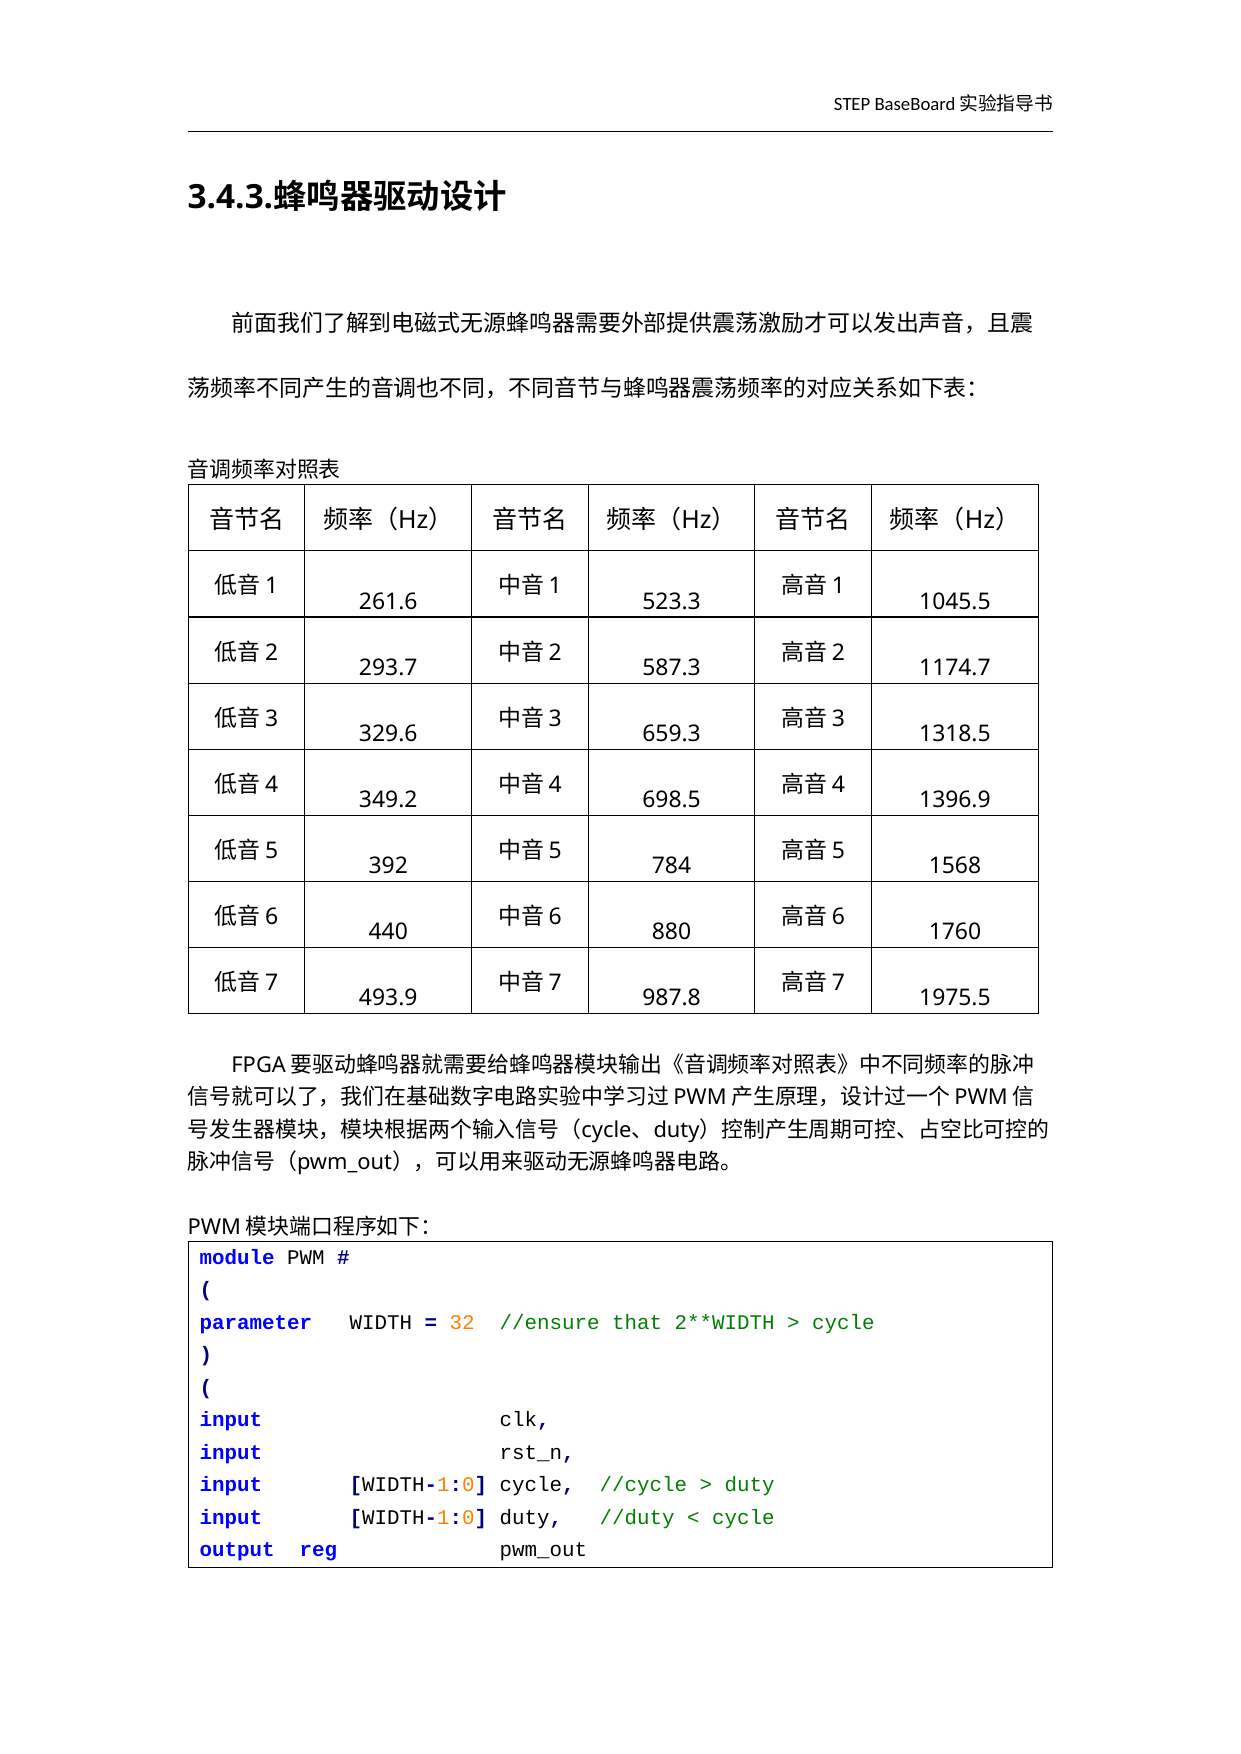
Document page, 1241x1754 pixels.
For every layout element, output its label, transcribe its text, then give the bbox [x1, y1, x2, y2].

table_cell 高音2 [755, 618, 871, 682]
table_cell 1174.7 [872, 618, 1038, 682]
table_cell 493.9 [305, 948, 471, 1013]
table_header 频率（Hz） [305, 485, 471, 550]
table_header 音节名 [472, 485, 588, 550]
text 前面我们了解到电磁式无源蜂鸣器需要外部提供震荡激励才可以发出声音，且震荡频率不同产生的音调也不同，不同音节与蜂鸣器震荡频率的对应关系如下表： [187, 289, 1053, 419]
table_cell 784 [589, 816, 754, 881]
table_header 频率（Hz） [872, 485, 1038, 550]
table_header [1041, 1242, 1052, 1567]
table_cell 低音6 [189, 882, 304, 947]
table_cell 高音5 [755, 816, 871, 881]
table_cell 中音6 [472, 882, 588, 947]
text 音调频率对照表 [187, 452, 1053, 484]
table_cell 1975.5 [872, 948, 1038, 1013]
table_cell 低音2 [189, 618, 304, 682]
table_cell 高音6 [755, 882, 871, 947]
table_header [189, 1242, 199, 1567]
table_cell 587.3 [589, 618, 754, 682]
subtitle 3.4.3.蜂鸣器驱动设计 [187, 162, 1053, 227]
table_header 频率（Hz） [589, 485, 754, 550]
table_cell 880 [589, 882, 754, 947]
table_cell 329.6 [305, 684, 471, 748]
table_cell 523.3 [589, 551, 754, 616]
table_cell 1045.5 [872, 551, 1038, 616]
table_cell 中音7 [472, 948, 588, 1013]
table_cell 高音3 [755, 684, 871, 748]
table_header 音节名 [189, 485, 304, 550]
table_cell 659.3 [589, 684, 754, 748]
table_cell 698.5 [589, 750, 754, 814]
table_cell 低音5 [189, 816, 304, 881]
table_cell 293.7 [305, 618, 471, 682]
table_cell 987.8 [589, 948, 754, 1013]
table_cell 高音1 [755, 551, 871, 616]
table_cell 低音3 [189, 684, 304, 748]
table_cell 1568 [872, 816, 1038, 881]
table_cell 中音1 [472, 551, 588, 616]
text FPGA要驱动蜂鸣器就需要给蜂鸣器模块输出《音调频率对照表》中不同频率的脉冲信号就可以了，我们在基础数字电路实验中学习过PWM产生原理，设计过一个PWM信号发生器模块，模块根据两个输入信号（cycle、duty）控制产生周期可控、占空比可控的脉冲信号（pwm_out），可以用来驱动无源蜂鸣器电路。 [187, 1046, 1053, 1176]
table_cell 高音4 [755, 750, 871, 814]
table_cell 高音7 [755, 948, 871, 1013]
table_cell 中音2 [472, 618, 588, 682]
table_cell 低音4 [189, 750, 304, 814]
table_cell 1760 [872, 882, 1038, 947]
table_cell 中音5 [472, 816, 588, 881]
table_cell 392 [305, 816, 471, 881]
table_cell 低音7 [189, 948, 304, 1013]
table_cell 1396.9 [872, 750, 1038, 814]
table_cell 中音4 [472, 750, 588, 814]
table_cell 349.2 [305, 750, 471, 814]
text PWM模块端口程序如下： [187, 1209, 1053, 1241]
table_cell 1318.5 [872, 684, 1038, 748]
table_header 音节名 [755, 485, 871, 550]
table_cell 中音3 [472, 684, 588, 748]
table_cell 261.6 [305, 551, 471, 616]
table_cell 440 [305, 882, 471, 947]
table_cell 低音1 [189, 551, 304, 616]
